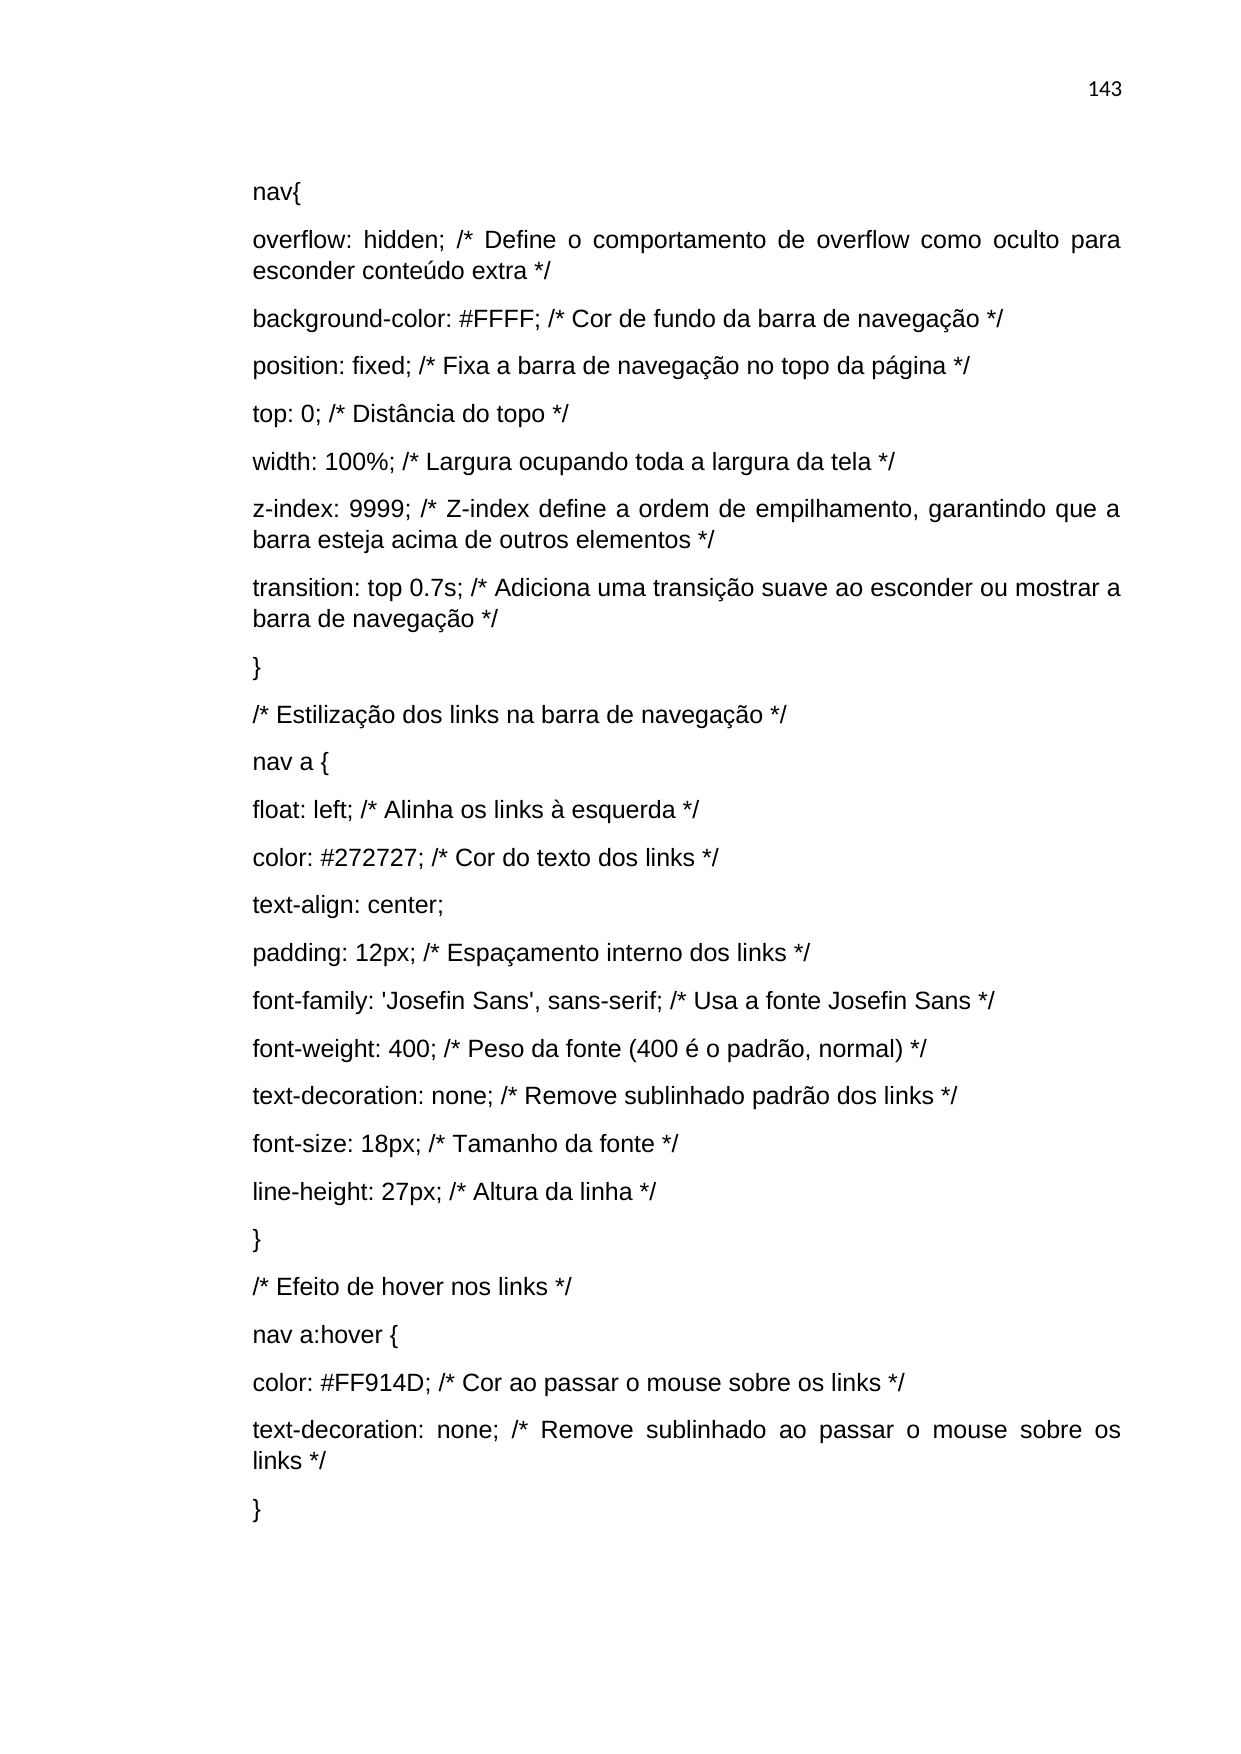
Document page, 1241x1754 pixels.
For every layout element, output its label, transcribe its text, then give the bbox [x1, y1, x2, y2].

text padding: 12px; /* Espaçamento interno dos links */ [252, 938, 1122, 967]
text overflow: hidden; /* Define o comportamento de overflow como oculto para esconder conteúdo extra */ [252, 225, 1122, 285]
text position: fixed; /* Fixa a barra de navegação no topo da página */ [252, 351, 1122, 380]
text text-decoration: none; /* Remove sublinhado padrão dos links */ [252, 1081, 1122, 1110]
text color: #272727; /* Cor do texto dos links */ [252, 843, 1122, 872]
text text-align: center; [252, 891, 1122, 919]
text } [252, 652, 1122, 681]
text /* Efeito de hover nos links */ [252, 1272, 1122, 1301]
text nav{ [252, 177, 1122, 206]
text z-index: 9999; /* Z-index define a ordem de empilhamento, garantindo que a barra esteja acima de outros elementos */ [252, 494, 1122, 554]
text color: #FF914D; /* Cor ao passar o mouse sobre os links */ [252, 1368, 1122, 1396]
text nav a { [252, 747, 1122, 776]
text font-size: 18px; /* Tamanho da fonte */ [252, 1129, 1122, 1158]
text font-family: 'Josefin Sans', sans-serif; /* Usa a fonte Josefin Sans */ [252, 986, 1122, 1015]
text text-decoration: none; /* Remove sublinhado ao passar o mouse sobre os links */ [252, 1415, 1122, 1475]
text float: left; /* Alinha os links à esquerda */ [252, 795, 1122, 824]
text background-color: #FFFF; /* Cor de fundo da barra de navegação */ [252, 304, 1122, 332]
text } [252, 1224, 1122, 1253]
text transition: top 0.7s; /* Adiciona uma transição suave ao esconder ou mostrar a barra de navegação */ [252, 573, 1122, 633]
text font-weight: 400; /* Peso da fonte (400 é o padrão, normal) */ [252, 1034, 1122, 1062]
text /* Estilização dos links na barra de navegação */ [252, 700, 1122, 728]
text line-height: 27px; /* Altura da linha */ [252, 1177, 1122, 1206]
text nav a:hover { [252, 1320, 1122, 1349]
text top: 0; /* Distância do topo */ [252, 399, 1122, 428]
text width: 100%; /* Largura ocupando toda a largura da tela */ [252, 447, 1122, 476]
text } [252, 1494, 1122, 1523]
